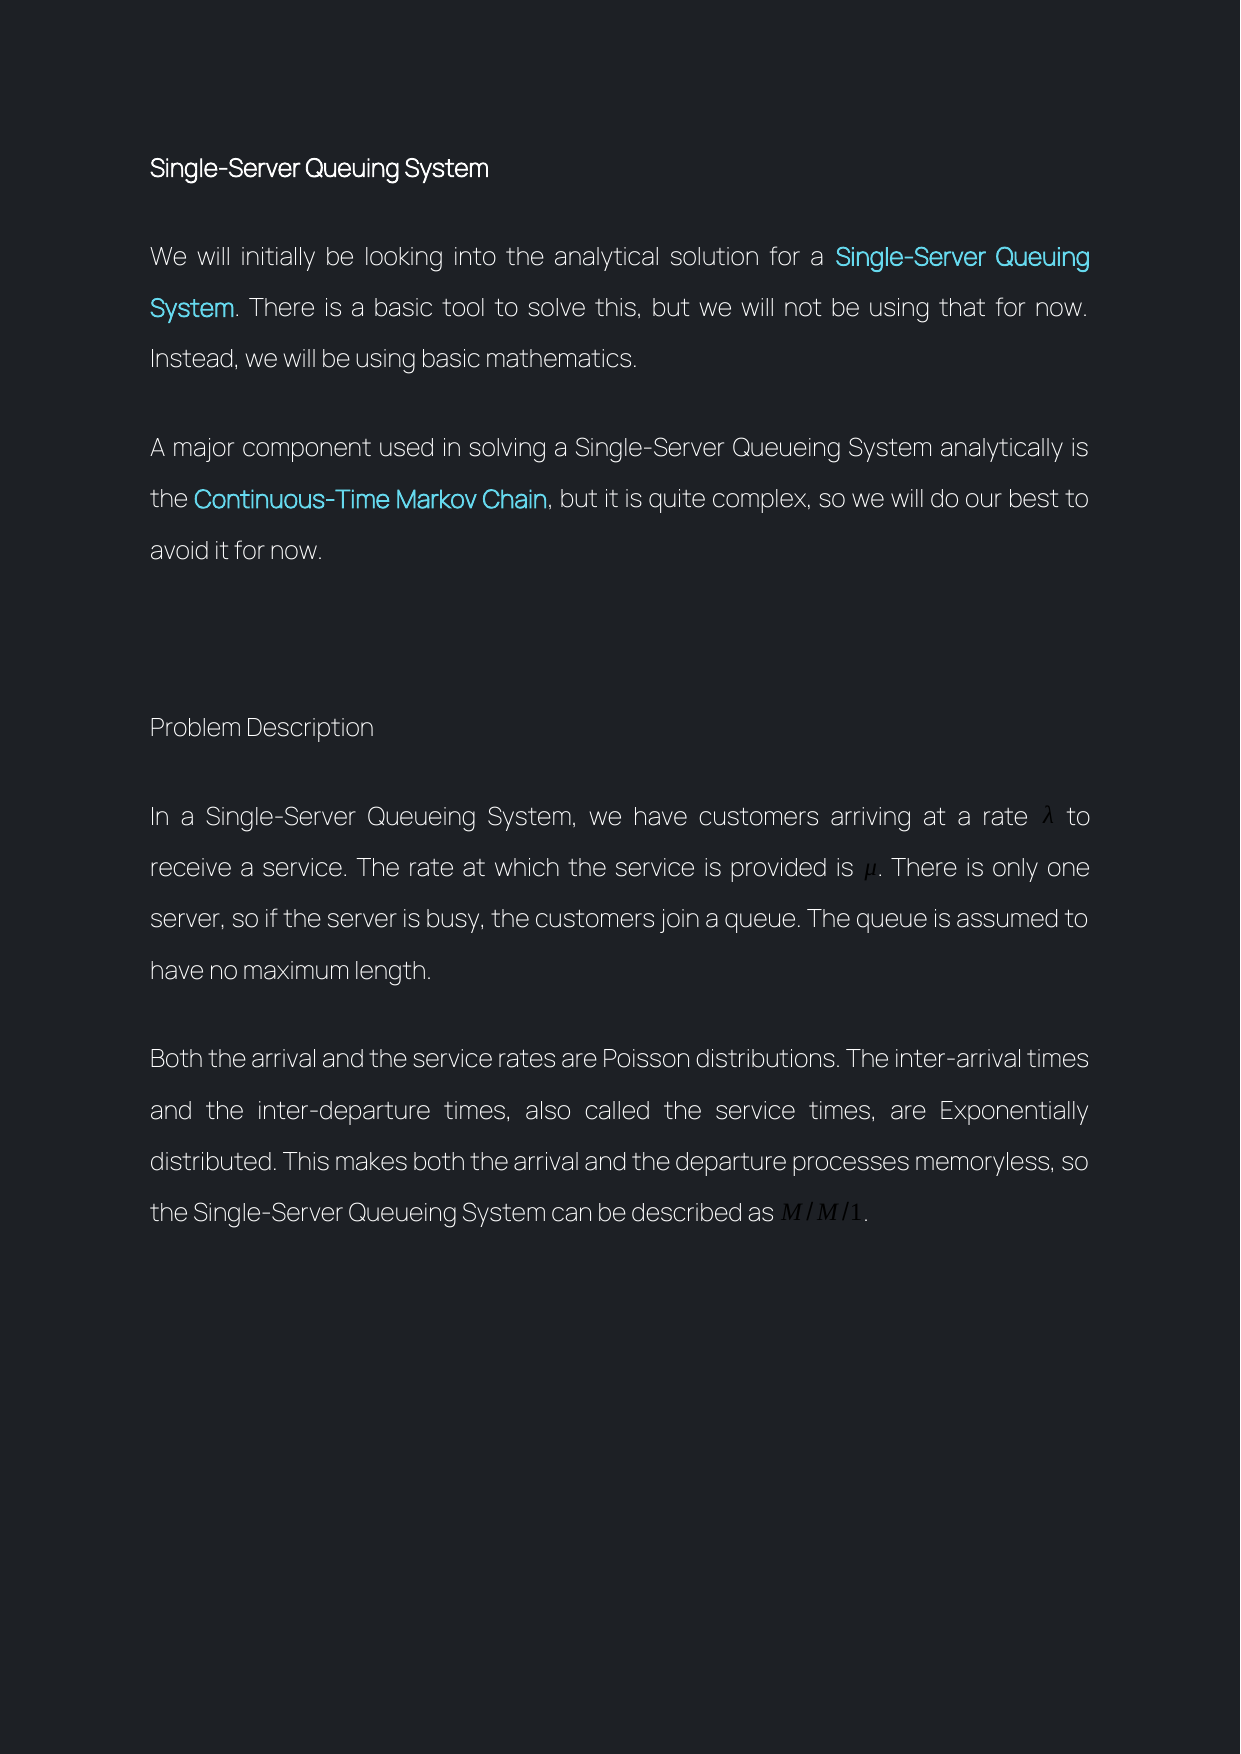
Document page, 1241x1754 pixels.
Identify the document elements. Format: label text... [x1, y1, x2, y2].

subtitle Single-Server Queuing System [150, 150, 1090, 184]
subtitle Problem Description [150, 710, 1090, 744]
text A major component used in solving a Single-Server Queueing System analytically is the Continuous-Time Markov Chain, but it is quite complex, so we will do our best to avoid it for now. [150, 430, 1090, 567]
text We will initially be looking into the analytical solution for a Single-Server Queuing System. There is a basic tool to solve this, but we will not be using that for now. Instead, we will be using basic mathematics. [150, 239, 1090, 375]
text In a Single-Server Queueing System, we have customers arriving at a rate to receive a service. The rate at which the service is provided is . There is only one server, so if the server is busy, the customers join a queue. The queue is assumed to have no maximum length. [150, 799, 1090, 987]
text Both the arrival and the service rates are Poisson distributions. The inter-arrival times and the inter-departure times, also called the service times, are Exponentially distributed. This makes both the arrival and the departure processes memoryless, so the Single-Server Queueing System can be described as . [150, 1041, 1090, 1229]
